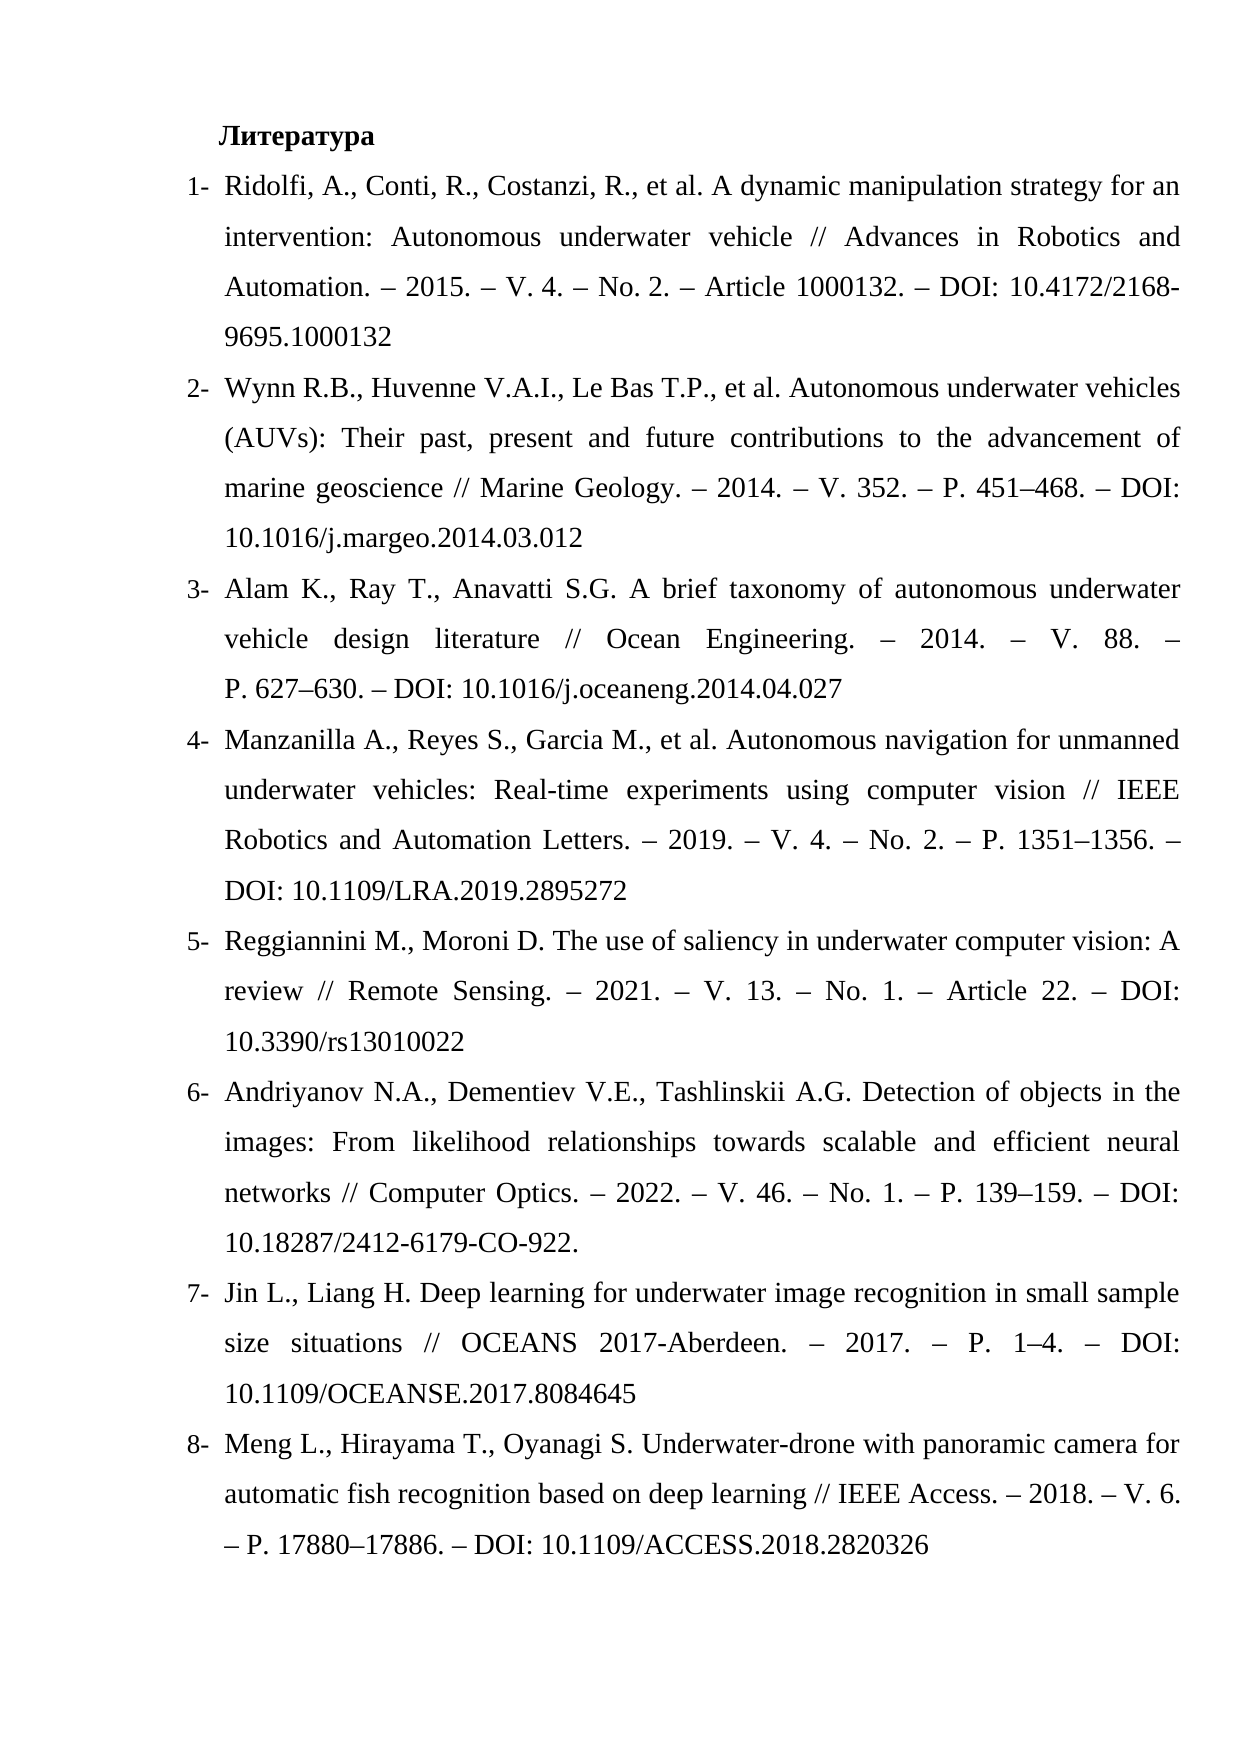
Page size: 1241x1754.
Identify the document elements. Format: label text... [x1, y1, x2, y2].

list Andriyanov N.A., Dementiev V.E., Tashlinskii A.G. Detection of objects in the images: From likelihood relationships towards scalable and efficient neural networks // Computer Optics. – 2022. – V. 46. – No. 1. – P. 139–159. – DOI: 10.18287/2412-6179-CO-922. [187, 1074, 1181, 1258]
list Ridolfi, A., Conti, R., Costanzi, R., et al. A dynamic manipulation strategy for an intervention: Autonomous underwater vehicle // Advances in Robotics and Automation. – 2015. – V. 4. – No. 2. – Article 1000132. – DOI: 10.4172/2168-9695.1000132 [187, 168, 1181, 353]
list Reggiannini M., Moroni D. The use of saliency in underwater computer vision: A review // Remote Sensing. – 2021. – V. 13. – No. 1. – Article 22. – DOI: 10.3390/rs13010022 [187, 923, 1181, 1057]
list Wynn R.B., Huvenne V.A.I., Le Bas T.P., et al. Autonomous underwater vehicles (AUVs): Their past, present and future contributions to the advancement of marine geoscience // Marine Geology. – 2014. – V. 352. – P. 451–468. – DOI: 10.1016/j.margeo.2014.03.012 [187, 370, 1181, 554]
list Manzanilla A., Reyes S., Garcia M., et al. Autonomous navigation for unmanned underwater vehicles: Real-time experiments using computer vision // IEEE Robotics and Automation Letters. – 2019. – V. 4. – No. 2. – P. 1351–1356. – DOI: 10.1109/LRA.2019.2895272 [187, 722, 1181, 906]
list Alam K., Ray T., Anavatti S.G. A brief taxonomy of autonomous underwater vehicle design literature // Ocean Engineering. – 2014. – V. 88. – P. 627–630. – DOI: 10.1016/j.oceaneng.2014.04.027 [187, 571, 1181, 705]
list Meng L., Hirayama T., Oyanagi S. Underwater-drone with panoramic camera for automatic fish recognition based on deep learning // IEEE Access. – 2018. – V. 6. – P. 17880–17886. – DOI: 10.1109/ACCESS.2018.2820326 [187, 1426, 1181, 1560]
list Jin L., Liang H. Deep learning for underwater image recognition in small sample size situations // OCEANS 2017-Aberdeen. – 2017. – P. 1–4. – DOI: 10.1109/OCEANSE.2017.8084645 [187, 1275, 1181, 1409]
text Литература [177, 118, 1181, 152]
